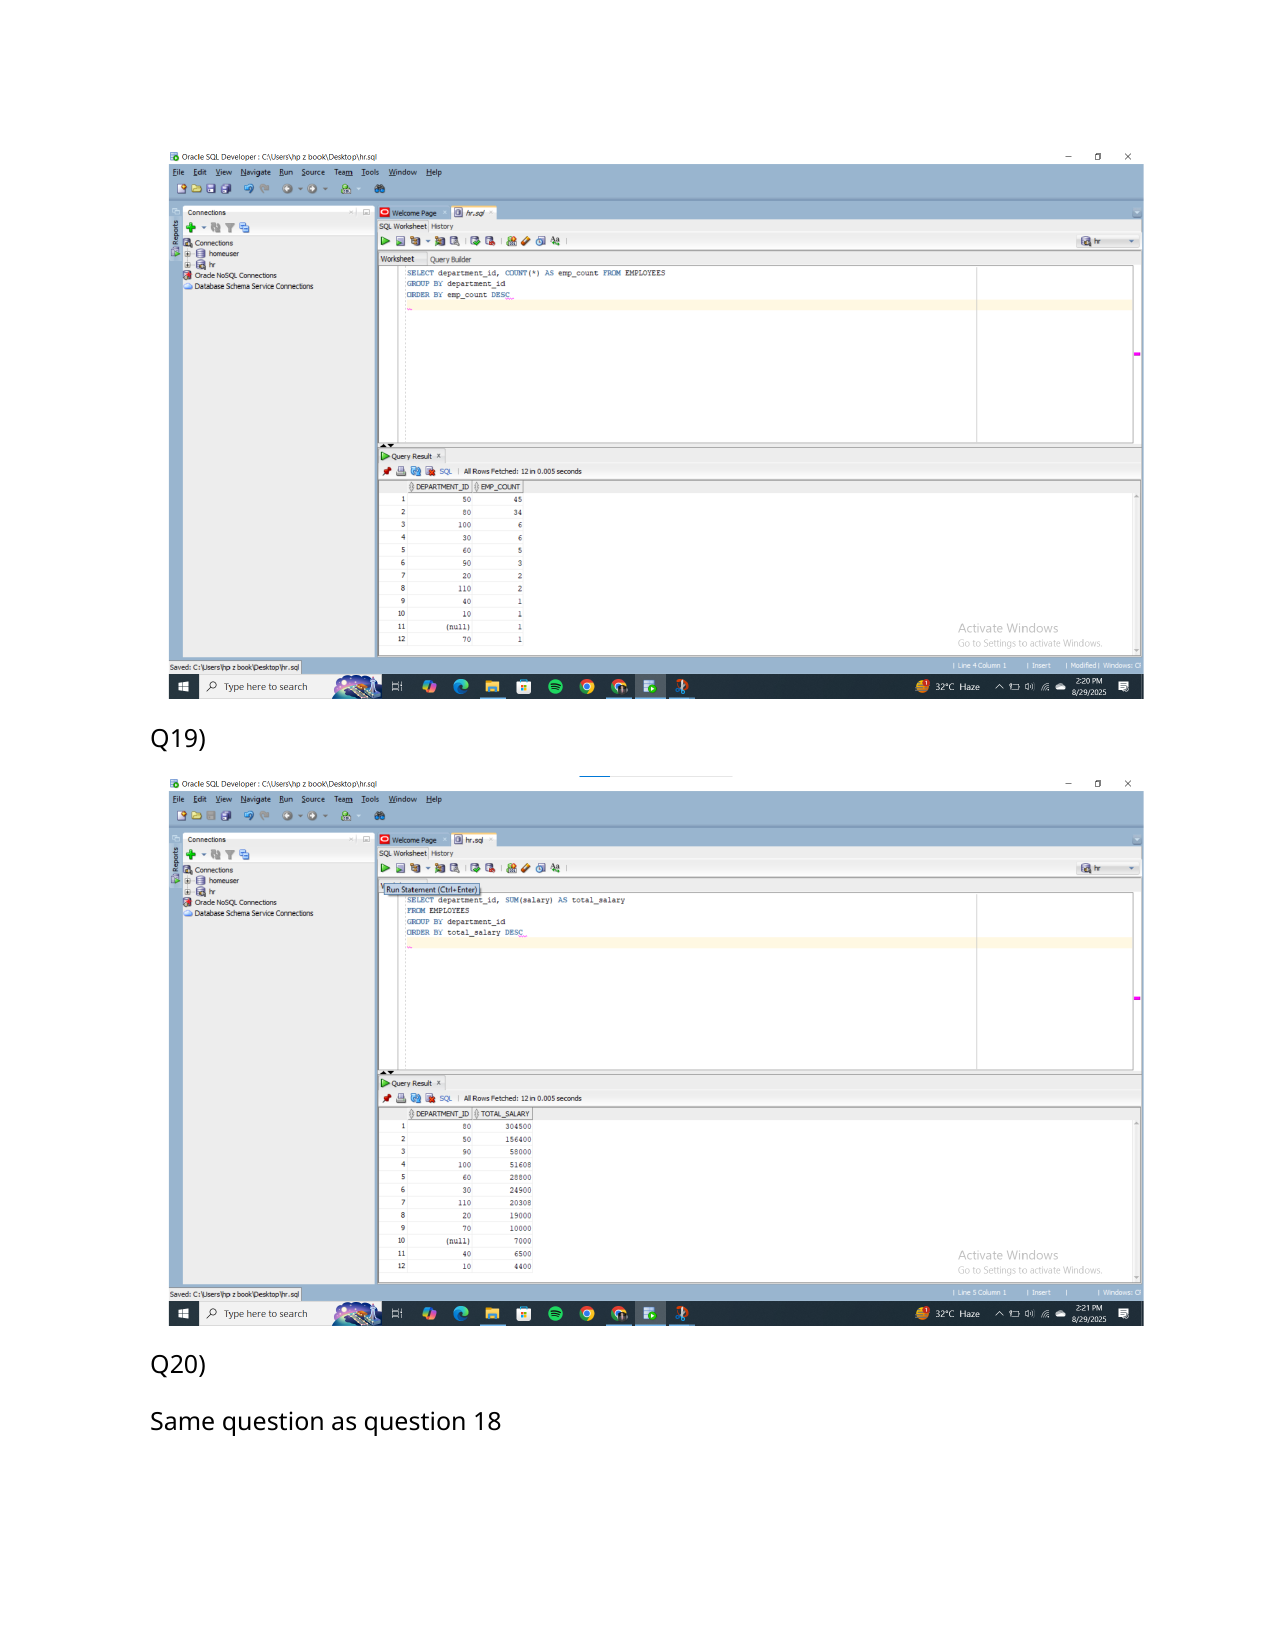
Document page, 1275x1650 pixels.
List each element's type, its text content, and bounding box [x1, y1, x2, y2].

text Q20) [150, 1347, 1125, 1381]
text Q19) [150, 721, 1125, 754]
text Same question as question 18 [150, 1403, 1125, 1437]
